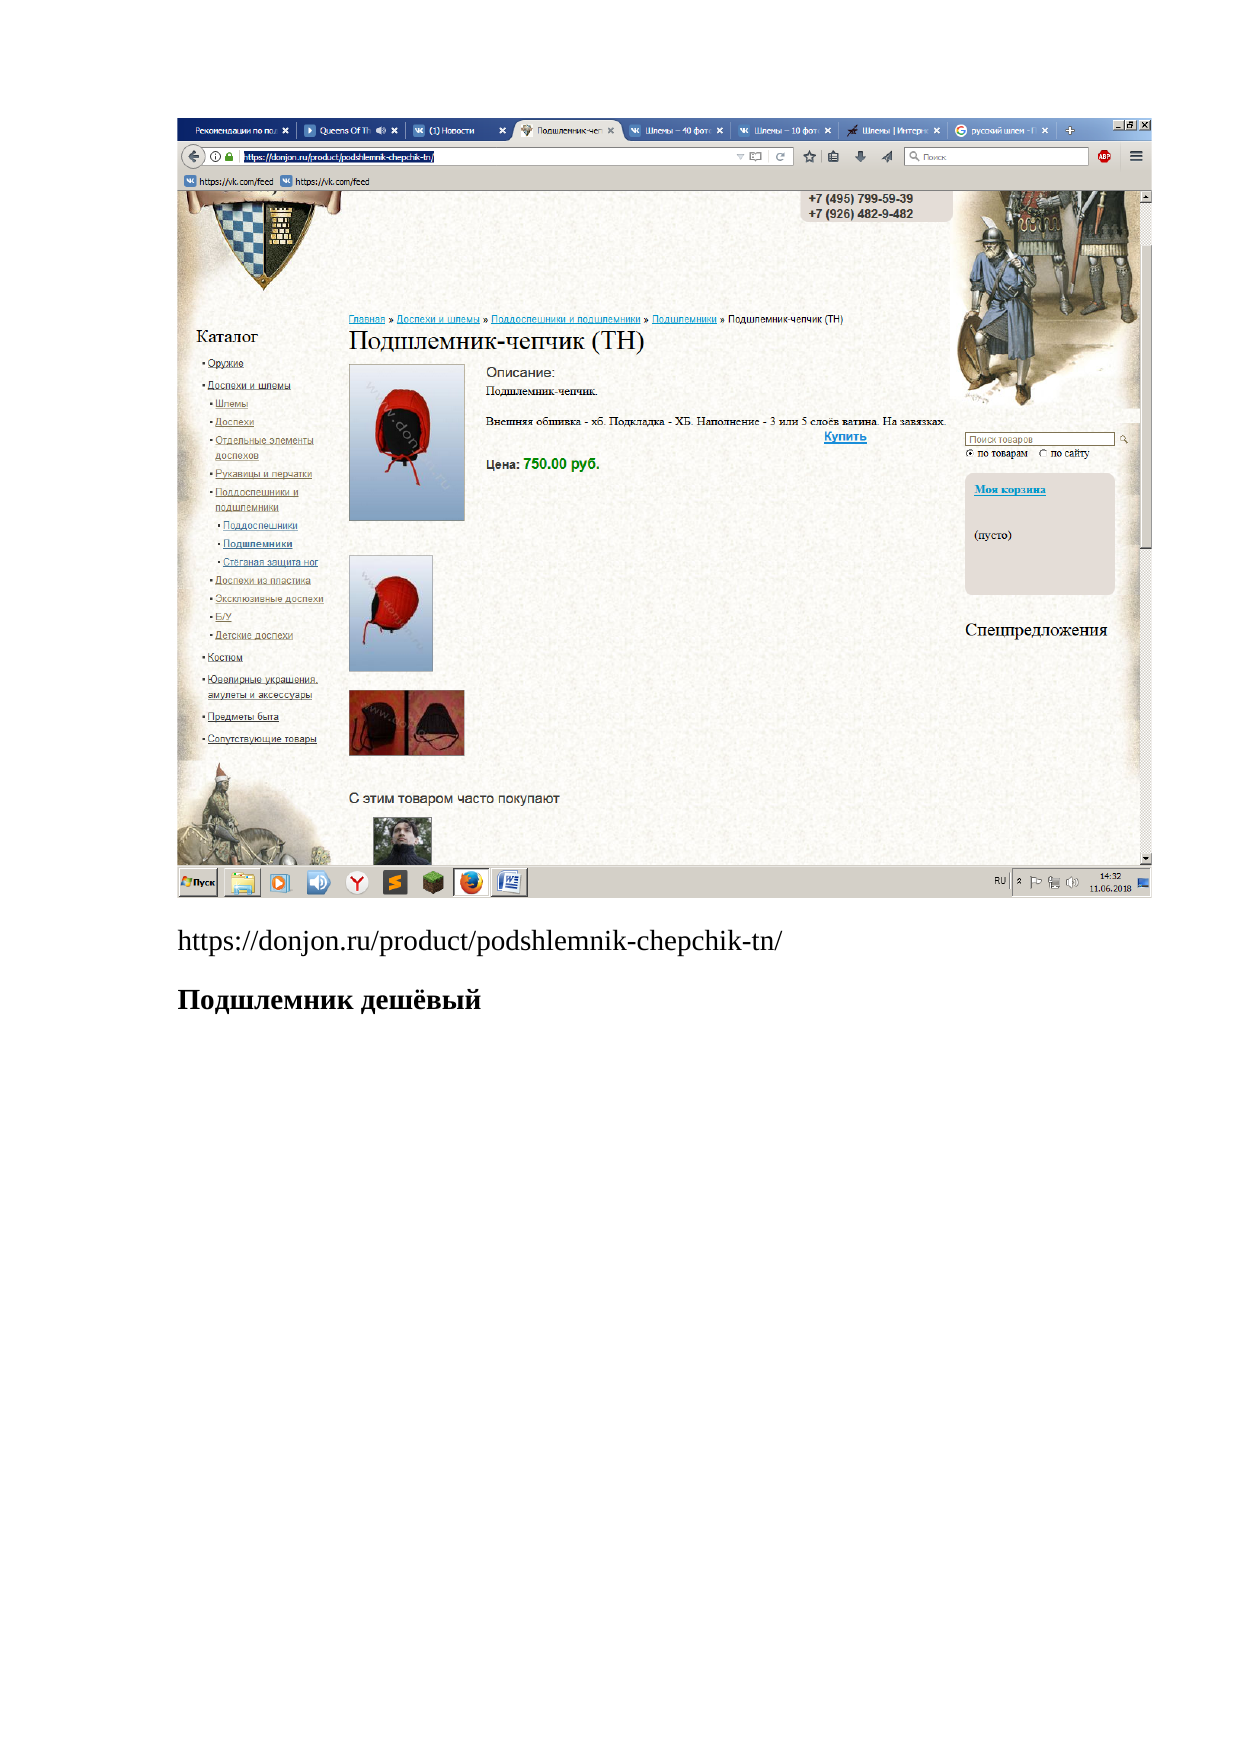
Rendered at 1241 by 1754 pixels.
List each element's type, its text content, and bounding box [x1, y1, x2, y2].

text Подшлемник дешёвый [177, 982, 1152, 1016]
text https://donjon.ru/product/podshlemnik-chepchik-tn/ [177, 923, 1152, 956]
picture [177, 118, 1152, 898]
